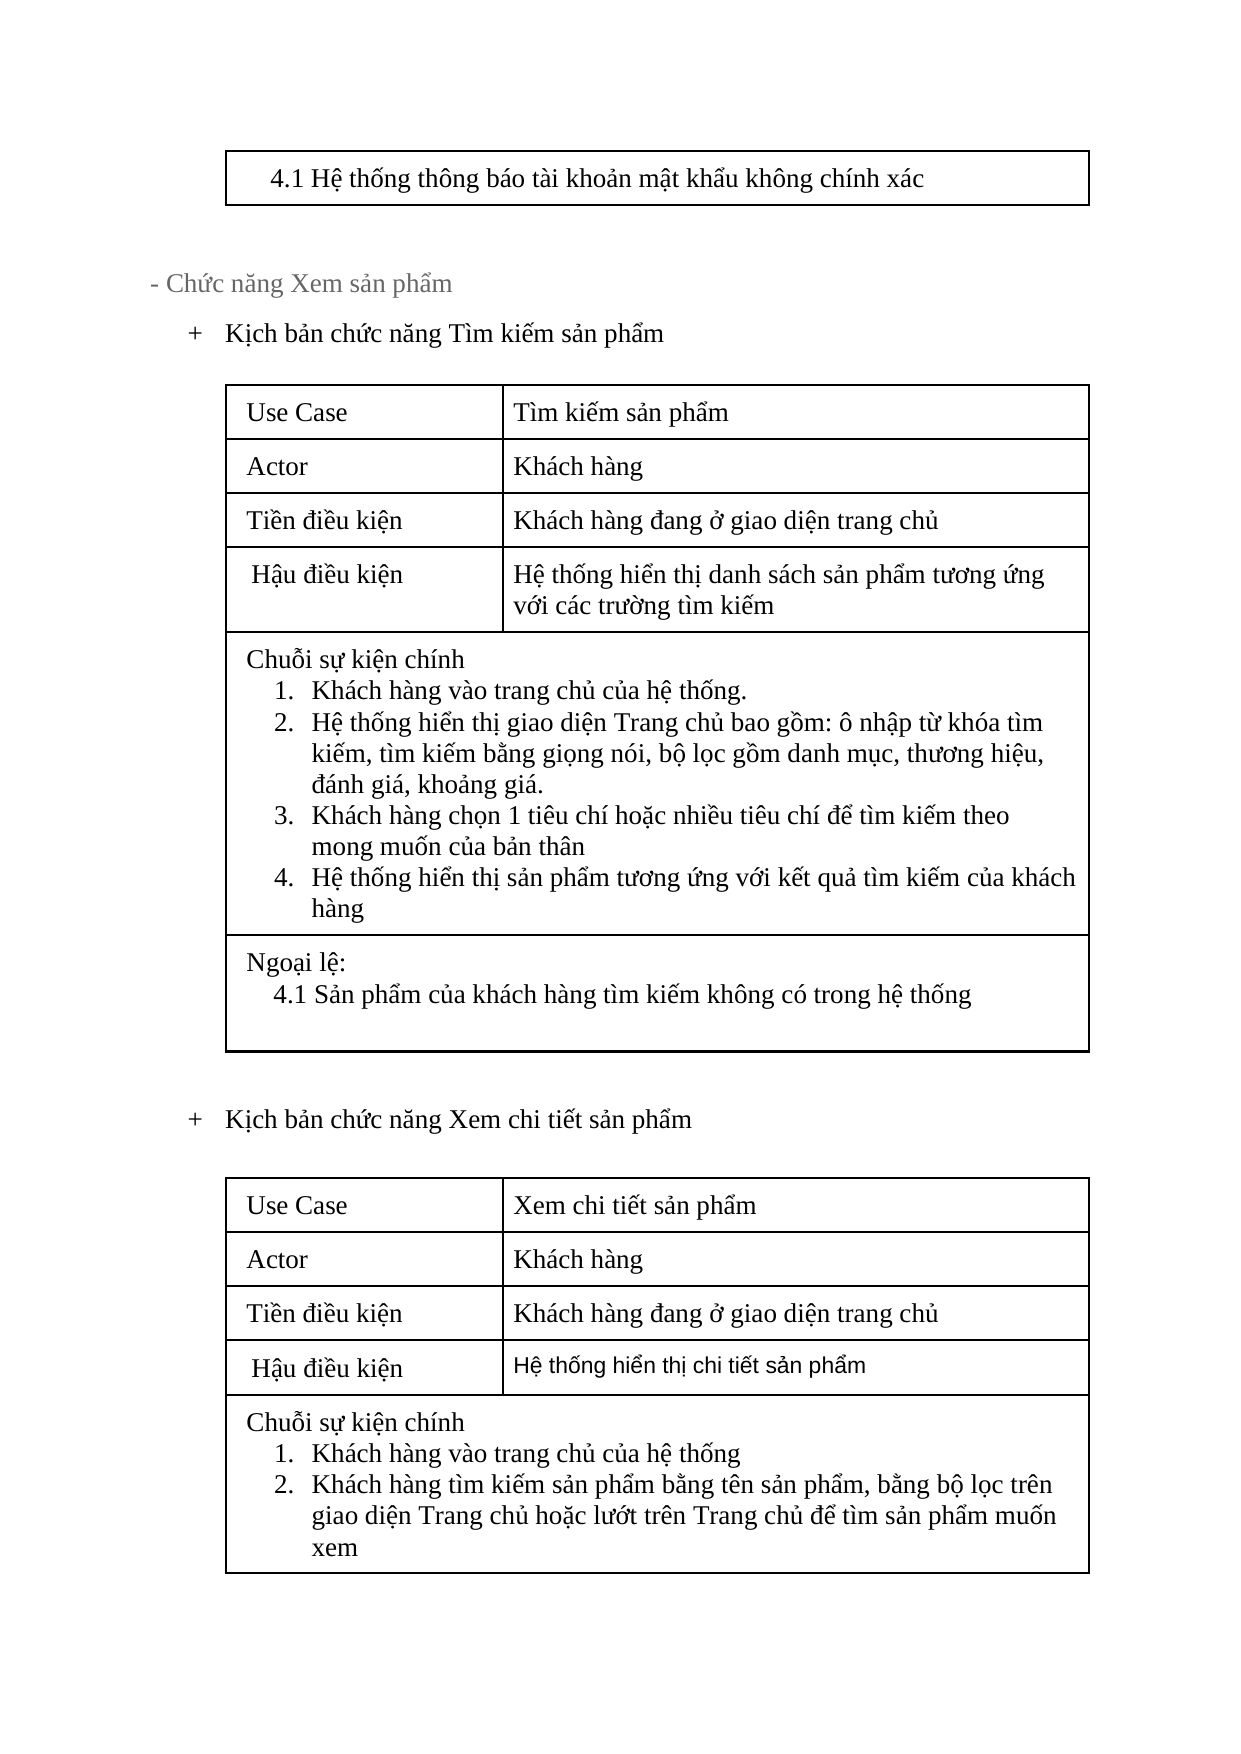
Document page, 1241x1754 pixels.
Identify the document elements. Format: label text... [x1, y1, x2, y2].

table_cell Khách hàng đang ở giao diện trang chủ [504, 494, 1088, 546]
table_cell Hậu điều kiện [227, 548, 502, 631]
table_cell Hậu điều kiện [227, 1341, 502, 1393]
list Kịch bản chức năng Tìm kiếm sản phẩm [187, 317, 1090, 349]
table_header Use Case [227, 1179, 502, 1231]
table_cell Actor [227, 1233, 502, 1285]
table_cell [227, 1396, 1088, 1572]
table_cell Ngoại lệ: 4.1 Sản phẩm của khách hàng tìm kiếm không có trong hệ thống [227, 936, 1088, 1050]
table_cell Khách hàng đang ở giao diện trang chủ [504, 1287, 1088, 1339]
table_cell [227, 152, 1088, 204]
table_cell Hệ thống hiển thị chi tiết sản phẩm [504, 1341, 1088, 1393]
table_cell Khách hàng [504, 440, 1088, 492]
subtitle - Chức năng Xem sản phẩm [150, 267, 1090, 298]
table_header Use Case [227, 386, 502, 437]
list Kịch bản chức năng Xem chi tiết sản phẩm [187, 1103, 1090, 1134]
table_header Xem chi tiết sản phẩm [504, 1179, 1088, 1231]
table_header Tìm kiếm sản phẩm [504, 386, 1088, 437]
table_cell Tiền điều kiện [227, 494, 502, 546]
table_cell Chuỗi sự kiện chính Khách hàng vào trang chủ của hệ thống. Hệ thống hiển thị giao diện Trang chủ bao gồm: ô nhập từ khóa tìm kiếm, tìm kiếm bằng giọng nói, bộ lọc gồm danh mục, thương hiệu, đánh giá, khoảng giá. Khách hàng chọn 1 tiêu chí hoặc nhiều tiêu chí để tìm kiếm theo mong muốn của bản thân Hệ thống hiển thị sản phẩm tương ứng với kết quả tìm kiếm của khách hàng [227, 633, 1088, 934]
table_cell Tiền điều kiện [227, 1287, 502, 1339]
table_cell Hệ thống hiển thị danh sách sản phẩm tương ứng với các trường tìm kiếm [504, 548, 1088, 631]
table_cell Khách hàng [504, 1233, 1088, 1285]
table_cell Actor [227, 440, 502, 492]
